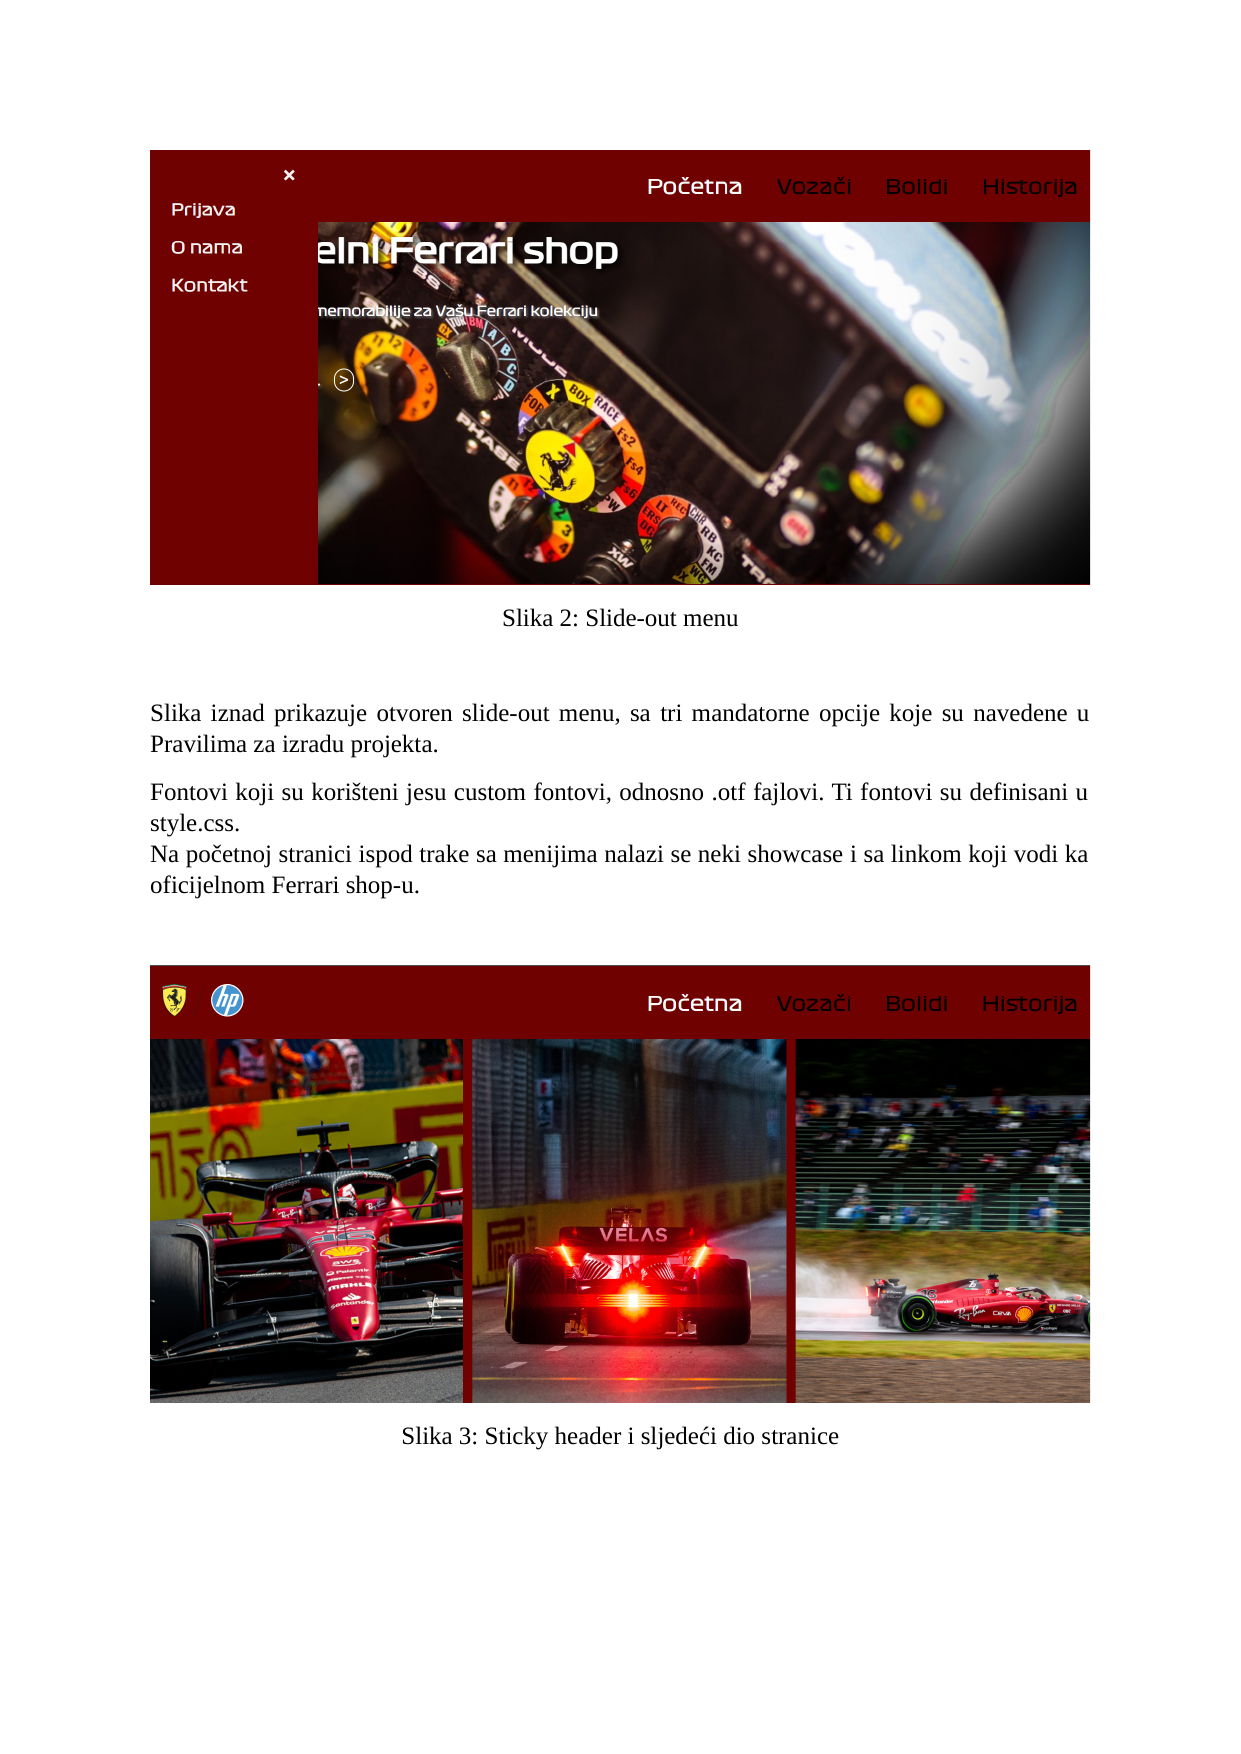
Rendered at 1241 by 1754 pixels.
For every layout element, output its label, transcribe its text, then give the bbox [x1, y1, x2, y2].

text Fontovi koji su korišteni jesu custom fontovi, odnosno .otf fajlovi. Ti fontovi su definisani u style.css. Na početnoj stranici ispod trake sa menijima nalazi se neki showcase i sa linkom koji vodi ka oficijelnom Ferrari shop-u. [150, 777, 1090, 899]
picture [150, 150, 1091, 585]
text Slika 2: Slide-out menu [150, 603, 1090, 632]
text Slika iznad prikazuje otvoren slide-out menu, sa tri mandatorne opcije koje su navedene u Pravilima za izradu projekta. [150, 698, 1090, 758]
picture [150, 965, 1091, 1403]
text Slika 3: Sticky header i sljedeći dio stranice [150, 1421, 1090, 1450]
